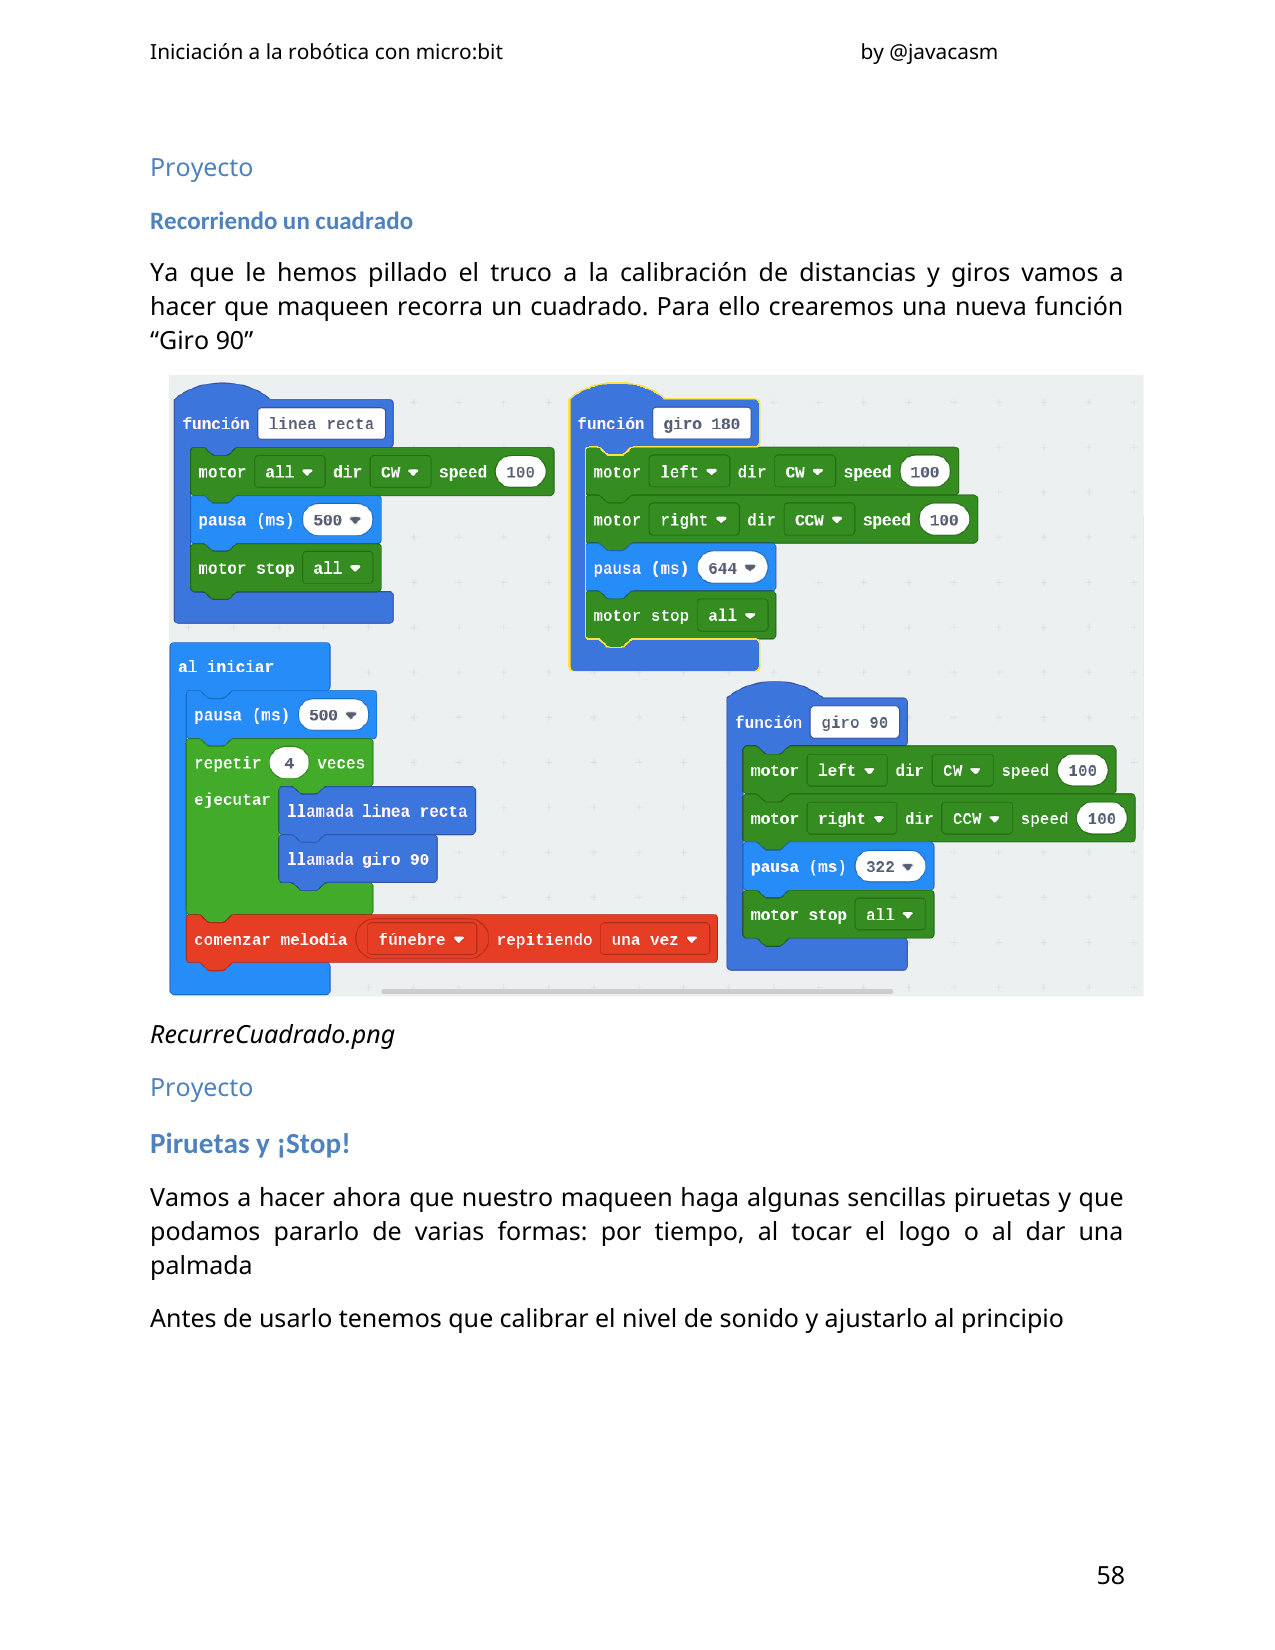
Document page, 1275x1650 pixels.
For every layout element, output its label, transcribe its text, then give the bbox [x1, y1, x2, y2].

text Ya que le hemos pillado el truco a la calibración de distancias y giros vamos a hacer que maqueen recorra un cuadrado. Para ello crearemos una nueva función “Giro 90” [150, 254, 1125, 356]
subtitle Piruetas y ¡Stop! [150, 1125, 1125, 1161]
text RecurreCuadrado.png [150, 1017, 1125, 1051]
text Antes de usarlo tenemos que calibrar el nivel de sonido y ajustarlo al principio [150, 1300, 1125, 1334]
text Proyecto [150, 1070, 1125, 1104]
text Vamos a hacer ahora que nuestro maqueen haga algunas sencillas piruetas y que podamos pararlo de varias formas: por tiempo, al tocar el logo o al dar una palmada [150, 1179, 1125, 1281]
subtitle Recorriendo un cuadrado [150, 205, 1125, 235]
picture [168, 375, 1144, 997]
text Proyecto [150, 150, 1125, 184]
